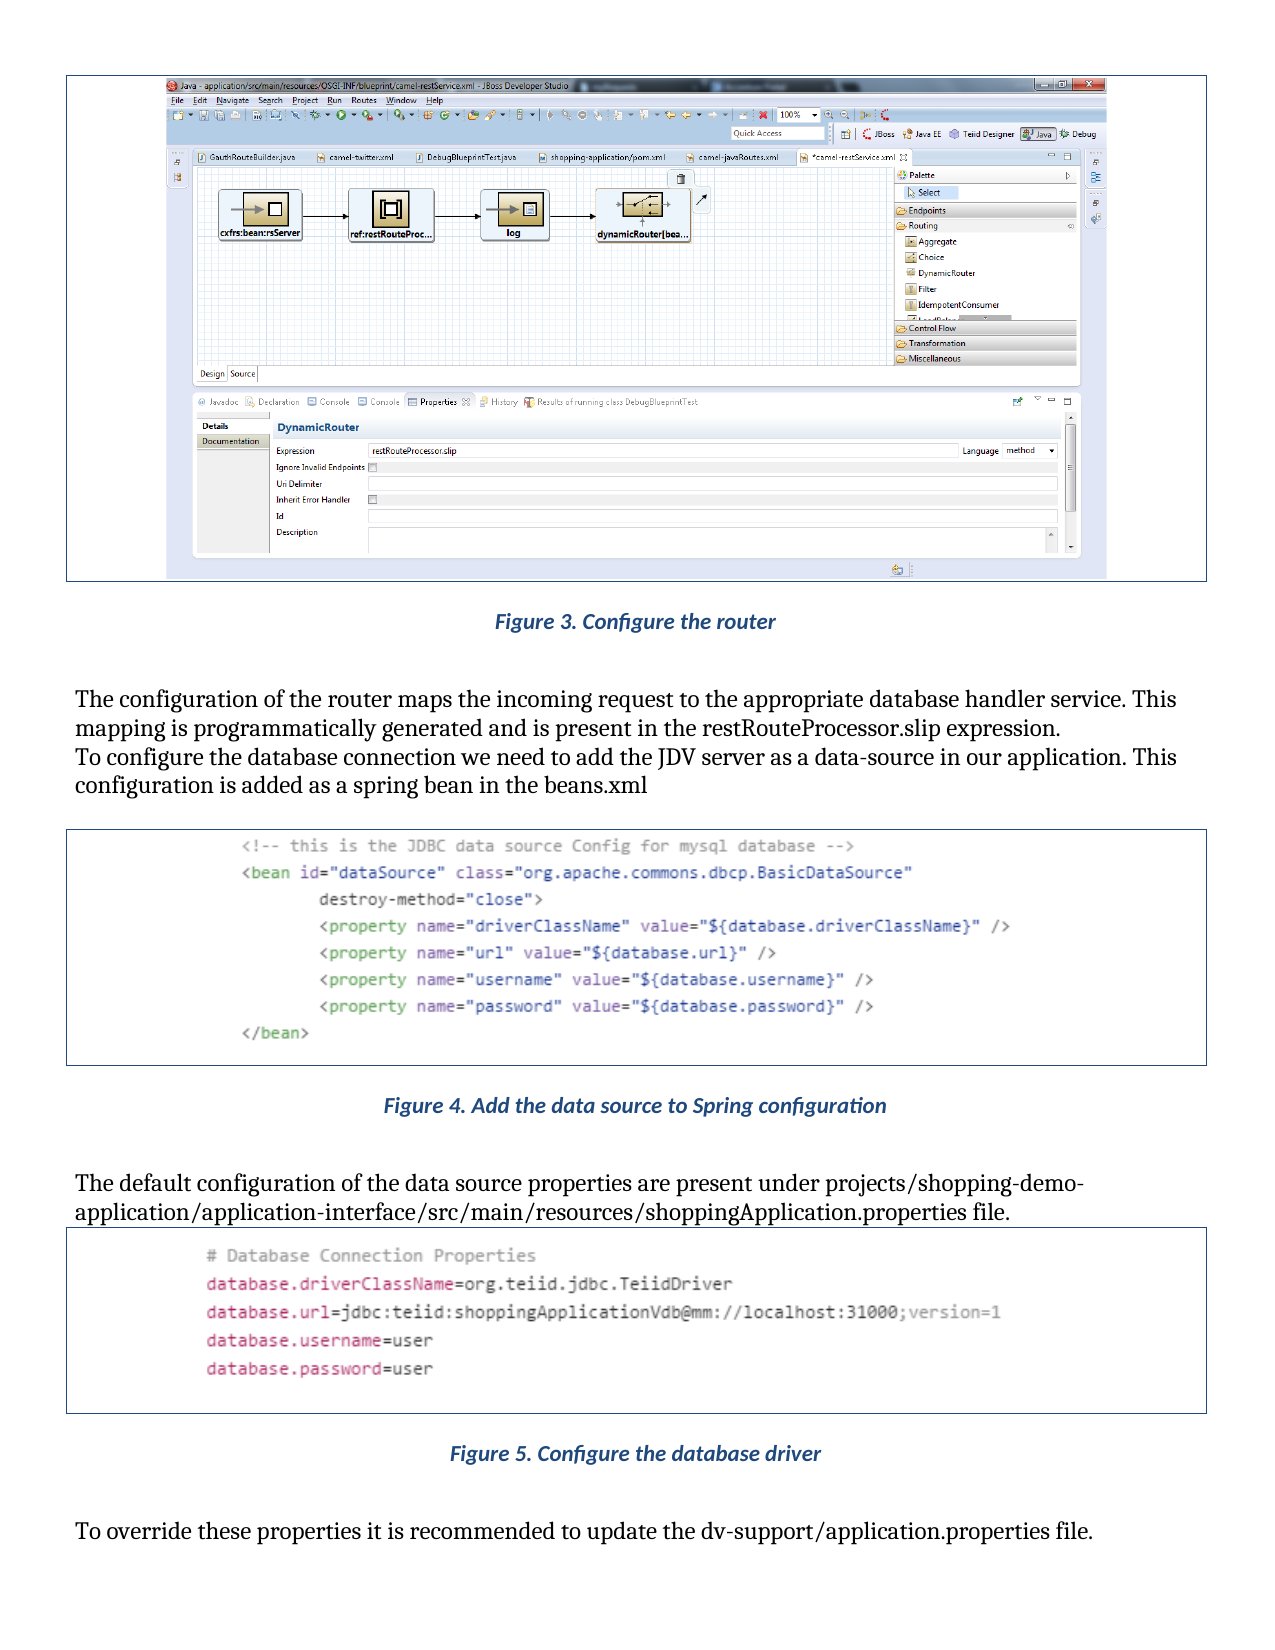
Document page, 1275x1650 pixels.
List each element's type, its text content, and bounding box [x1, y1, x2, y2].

text To configure the database connection we need to add the JDV server as a data-source in our application. This configuration is added as a spring bean in the beans.xml [75, 742, 1198, 800]
picture [206, 1229, 1067, 1411]
text The configuration of the router maps the incoming request to the appropriate database handler service. This mapping is programmatically generated and is present in the restRouteProcessor.slip expression. [75, 685, 1198, 742]
text To override these properties it is recommended to update the dv-support/application.properties file. [75, 1517, 1198, 1546]
text The default configuration of the data source properties are present under projects/shopping-demo-application/application-interface/src/main/resources/shoppingApplication.properties file. [75, 1169, 1198, 1227]
picture [166, 831, 1107, 1064]
picture [166, 78, 1107, 579]
